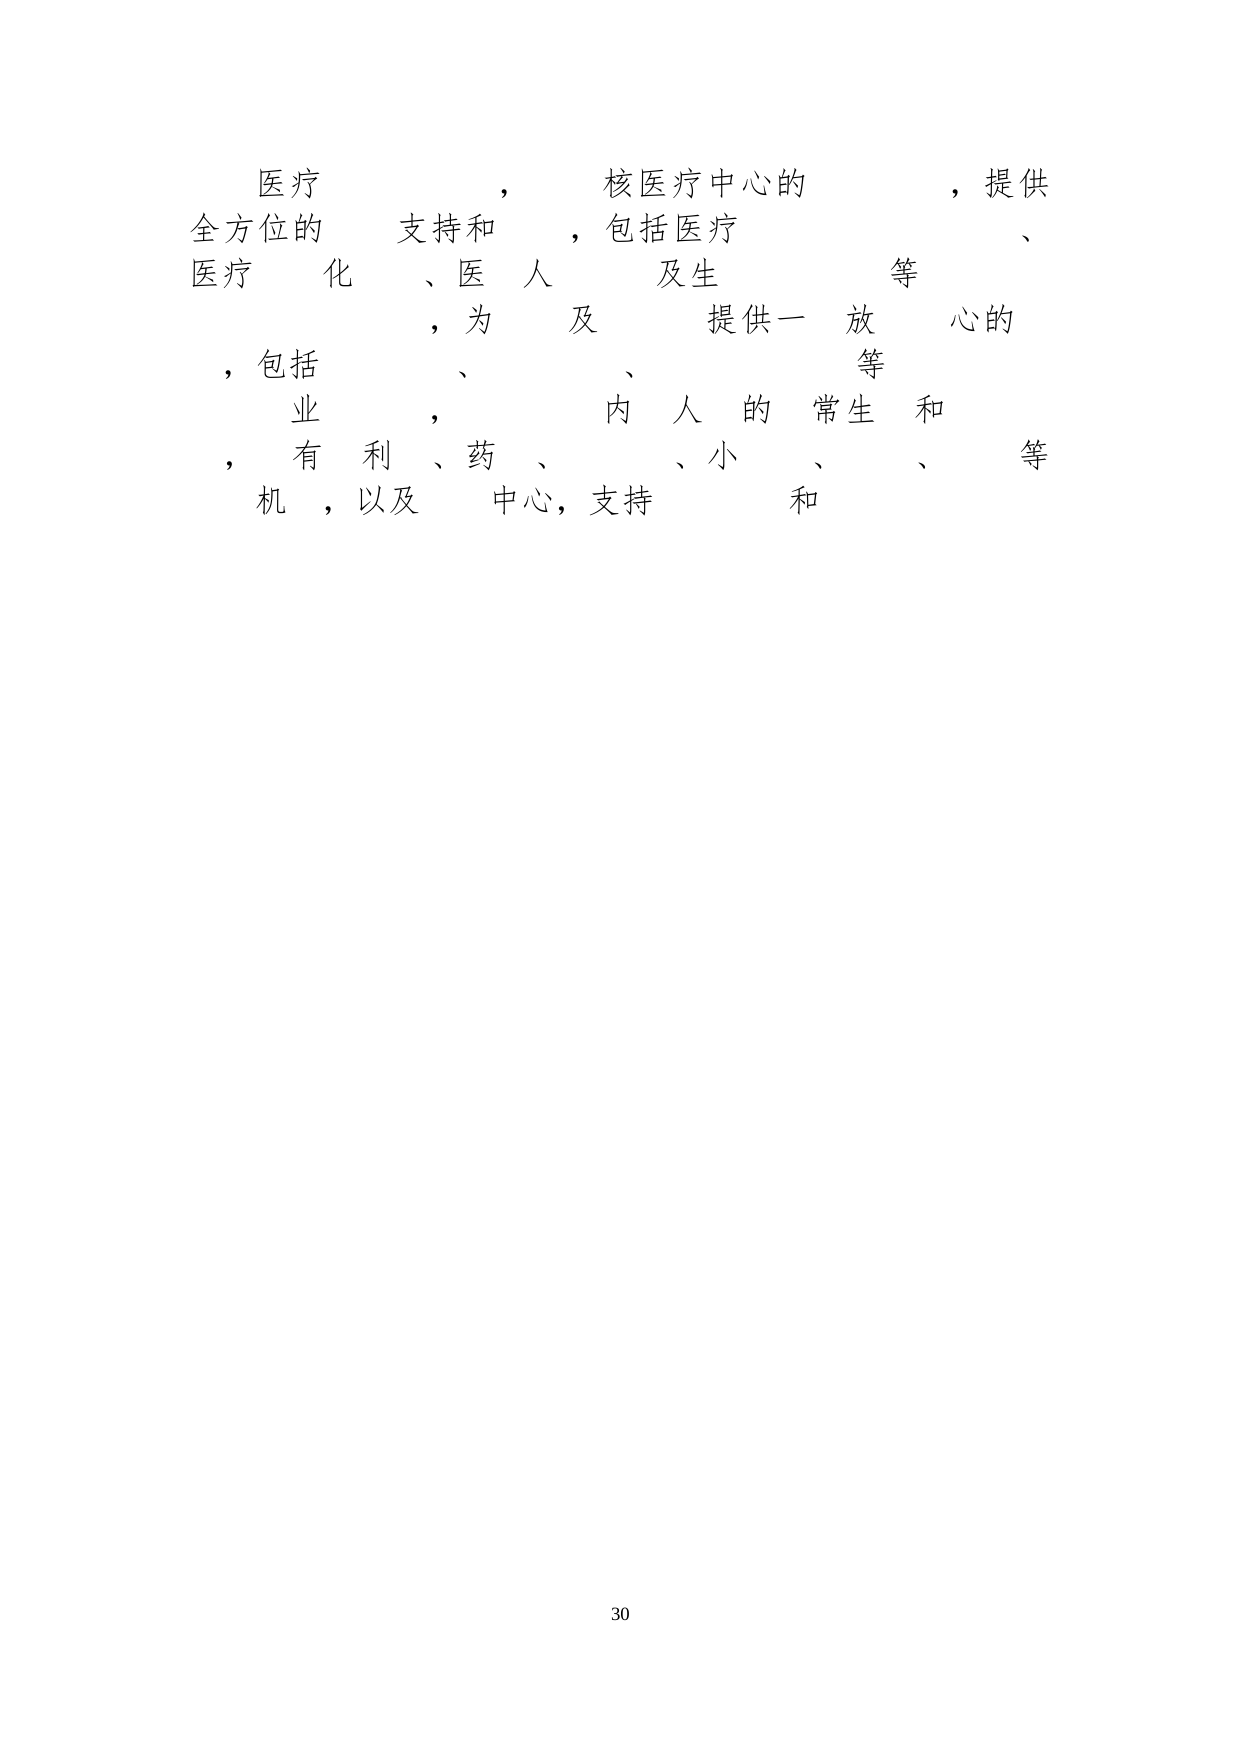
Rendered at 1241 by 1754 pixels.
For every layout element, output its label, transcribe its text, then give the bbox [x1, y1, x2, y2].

text 商业配套区，满足园区内外人员的日常生活和商务需求，设有便利店、药店、咖啡厅、小吃店、银行、邮局等服务机构，以及会议中心，支持商务活动和金融服务。 [187, 385, 1053, 521]
text 康养休闲区，为患者及其家属提供一个放松身心的环境，包括康复花园、健康餐厅、休闲娱乐设施等。 [187, 294, 1053, 385]
text 医疗配套服务区，围绕核医疗中心的运营需求，提供全方位的后勤支持和服务，包括医疗设备维修保养服务、医疗信息化服务、医护人员住宿及生活配套设施等。 [187, 158, 1053, 294]
